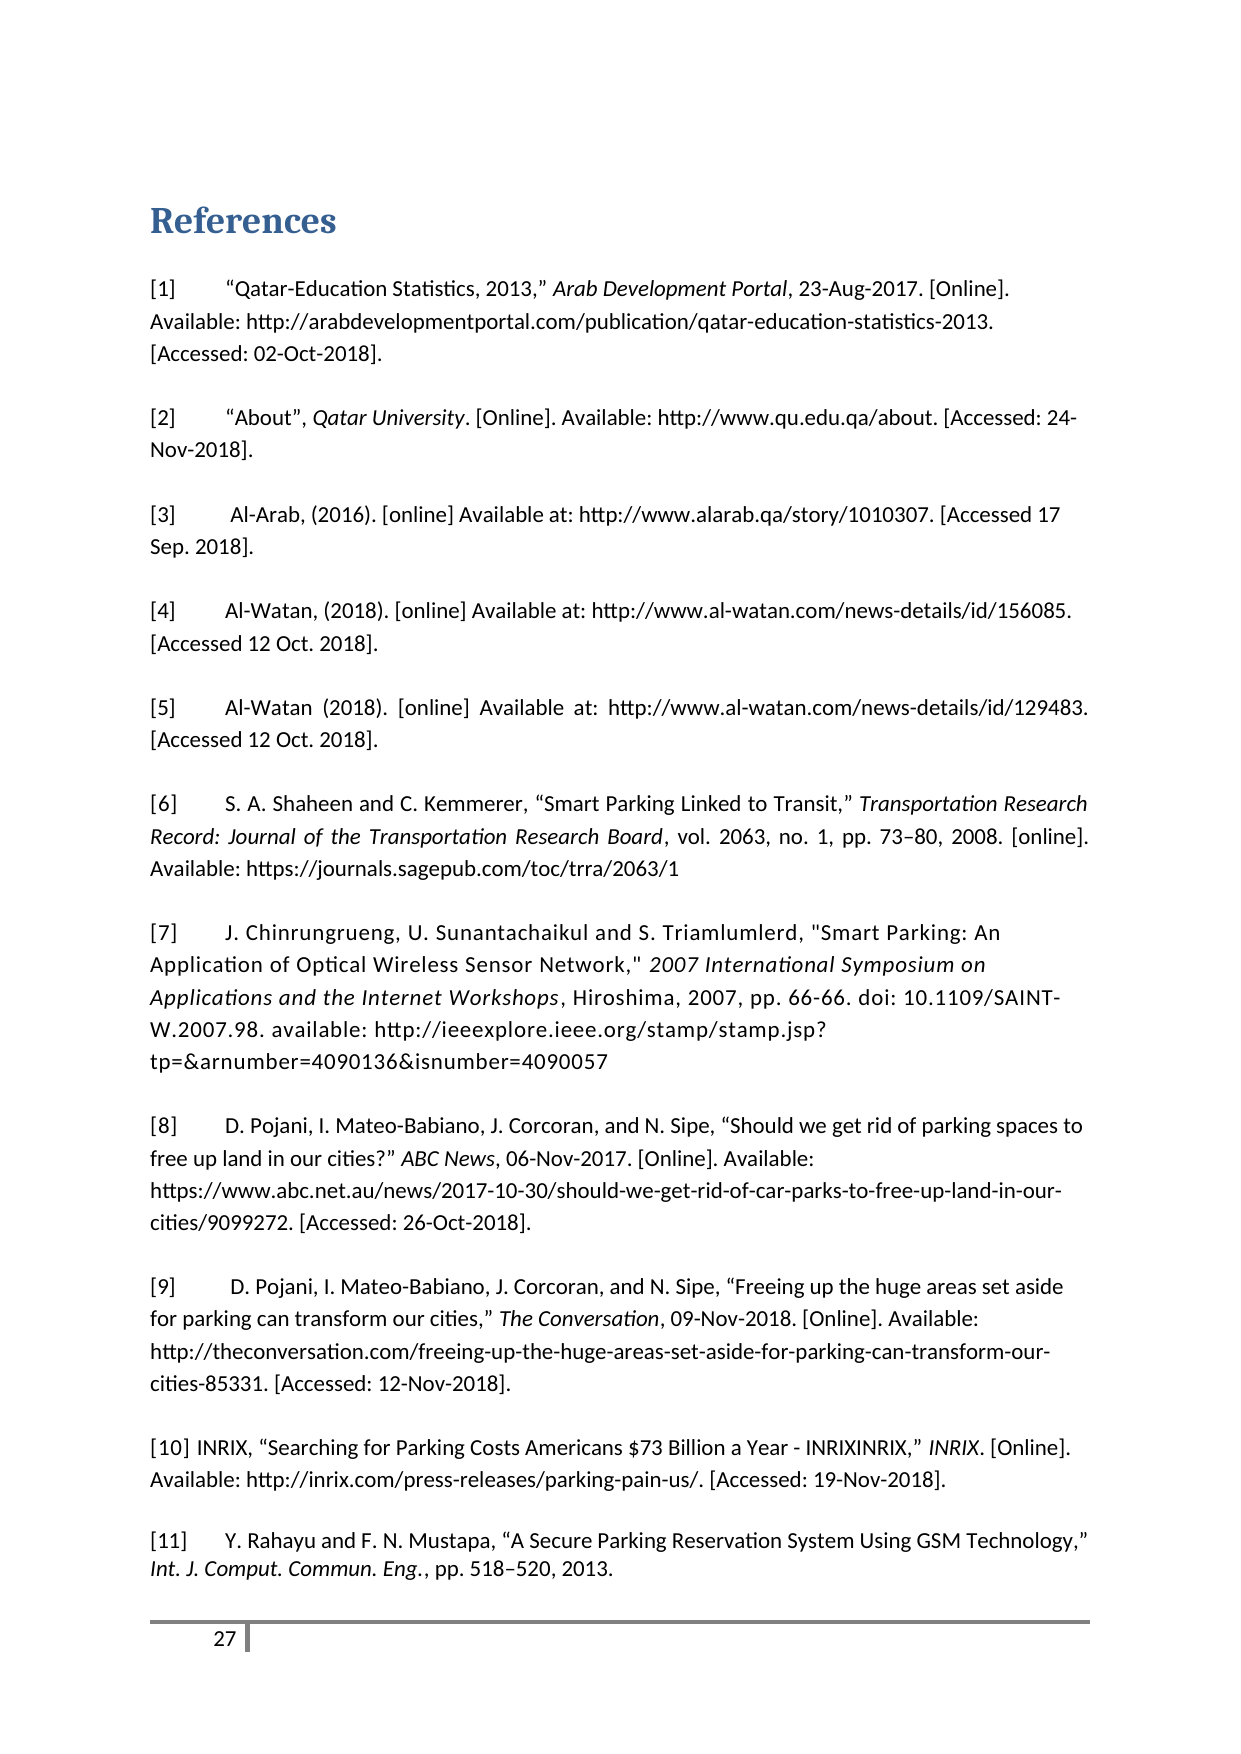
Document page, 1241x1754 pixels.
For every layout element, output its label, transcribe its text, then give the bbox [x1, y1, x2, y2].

text [6] S. A. Shaheen and C. Kemmerer, “Smart Parking Linked to Transit,” Transportation Research Record: Journal of the Transportation Research Board, vol. 2063, no. 1, pp. 73–80, 2008. [online]. Available: https://journals.sagepub.com/toc/trra/2063/1 [150, 789, 1090, 882]
text [11] Y. Rahayu and F. N. Mustapa, “A Secure Parking Reservation System Using GSM Technology,” Int. J. Comput. Commun. Eng., pp. 518–520, 2013. [150, 1526, 1090, 1582]
text [4] Al-Watan, (2018). [online] Available at: http://www.al-watan.com/news-details/id/156085. [Accessed 12 Oct. 2018]. [150, 596, 1090, 657]
subtitle References [150, 200, 1090, 243]
text [10] INRIX, “Searching for Parking Costs Americans $73 Billion a Year - INRIXINRIX,” INRIX. [Online]. Available: http://inrix.com/press-releases/parking-pain-us/. [Accessed: 19-Nov-2018]. [150, 1433, 1090, 1493]
text [8] D. Pojani, I. Mateo-Babiano, J. Corcoran, and N. Sipe, “Should we get rid of parking spaces to free up land in our cities?” ABC News, 06-Nov-2017. [Online]. Available: https://www.abc.net.au/news/2017-10-30/should-we-get-rid-of-car-parks-to-free-up-land-in-our-cities/9099272. [Accessed: 26-Oct-2018]. [150, 1111, 1090, 1236]
text [2] “About”, Qatar University. [Online]. Available: http://www.qu.edu.qa/about. [Accessed: 24-Nov-2018]. [150, 403, 1090, 463]
text [3] Al-Arab, (2016). [online] Available at: http://www.alarab.qa/story/1010307. [Accessed 17 Sep. 2018]. [150, 500, 1090, 560]
text [9] D. Pojani, I. Mateo-Babiano, J. Corcoran, and N. Sipe, “Freeing up the huge areas set aside for parking can transform our cities,” The Conversation, 09-Nov-2018. [Online]. Available: http://theconversation.com/freeing-up-the-huge-areas-set-aside-for-parking-can-transform-our-cities-85331. [Accessed: 12-Nov-2018]. [150, 1272, 1090, 1397]
text [1] “Qatar-Education Statistics, 2013,” Arab Development Portal, 23-Aug-2017. [Online]. Available: http://arabdevelopmentportal.com/publication/qatar-education-statistics-2013. [Accessed: 02-Oct-2018]. [150, 274, 1090, 367]
text [7] J. Chinrungrueng, U. Sunantachaikul and S. Triamlumlerd, "Smart Parking: An Application of Optical Wireless Sensor Network," 2007 International Symposium on Applications and the Internet Workshops, Hiroshima, 2007, pp. 66-66. doi: 10.1109/SAINT-W.2007.98. available: http://ieeexplore.ieee.org/stamp/stamp.jsp?tp=&arnumber=4090136&isnumber=4090057 [150, 918, 1090, 1075]
text [5] Al-Watan (2018). [online] Available at: http://www.al-watan.com/news-details/id/129483. [Accessed 12 Oct. 2018]. [150, 721, 1090, 753]
